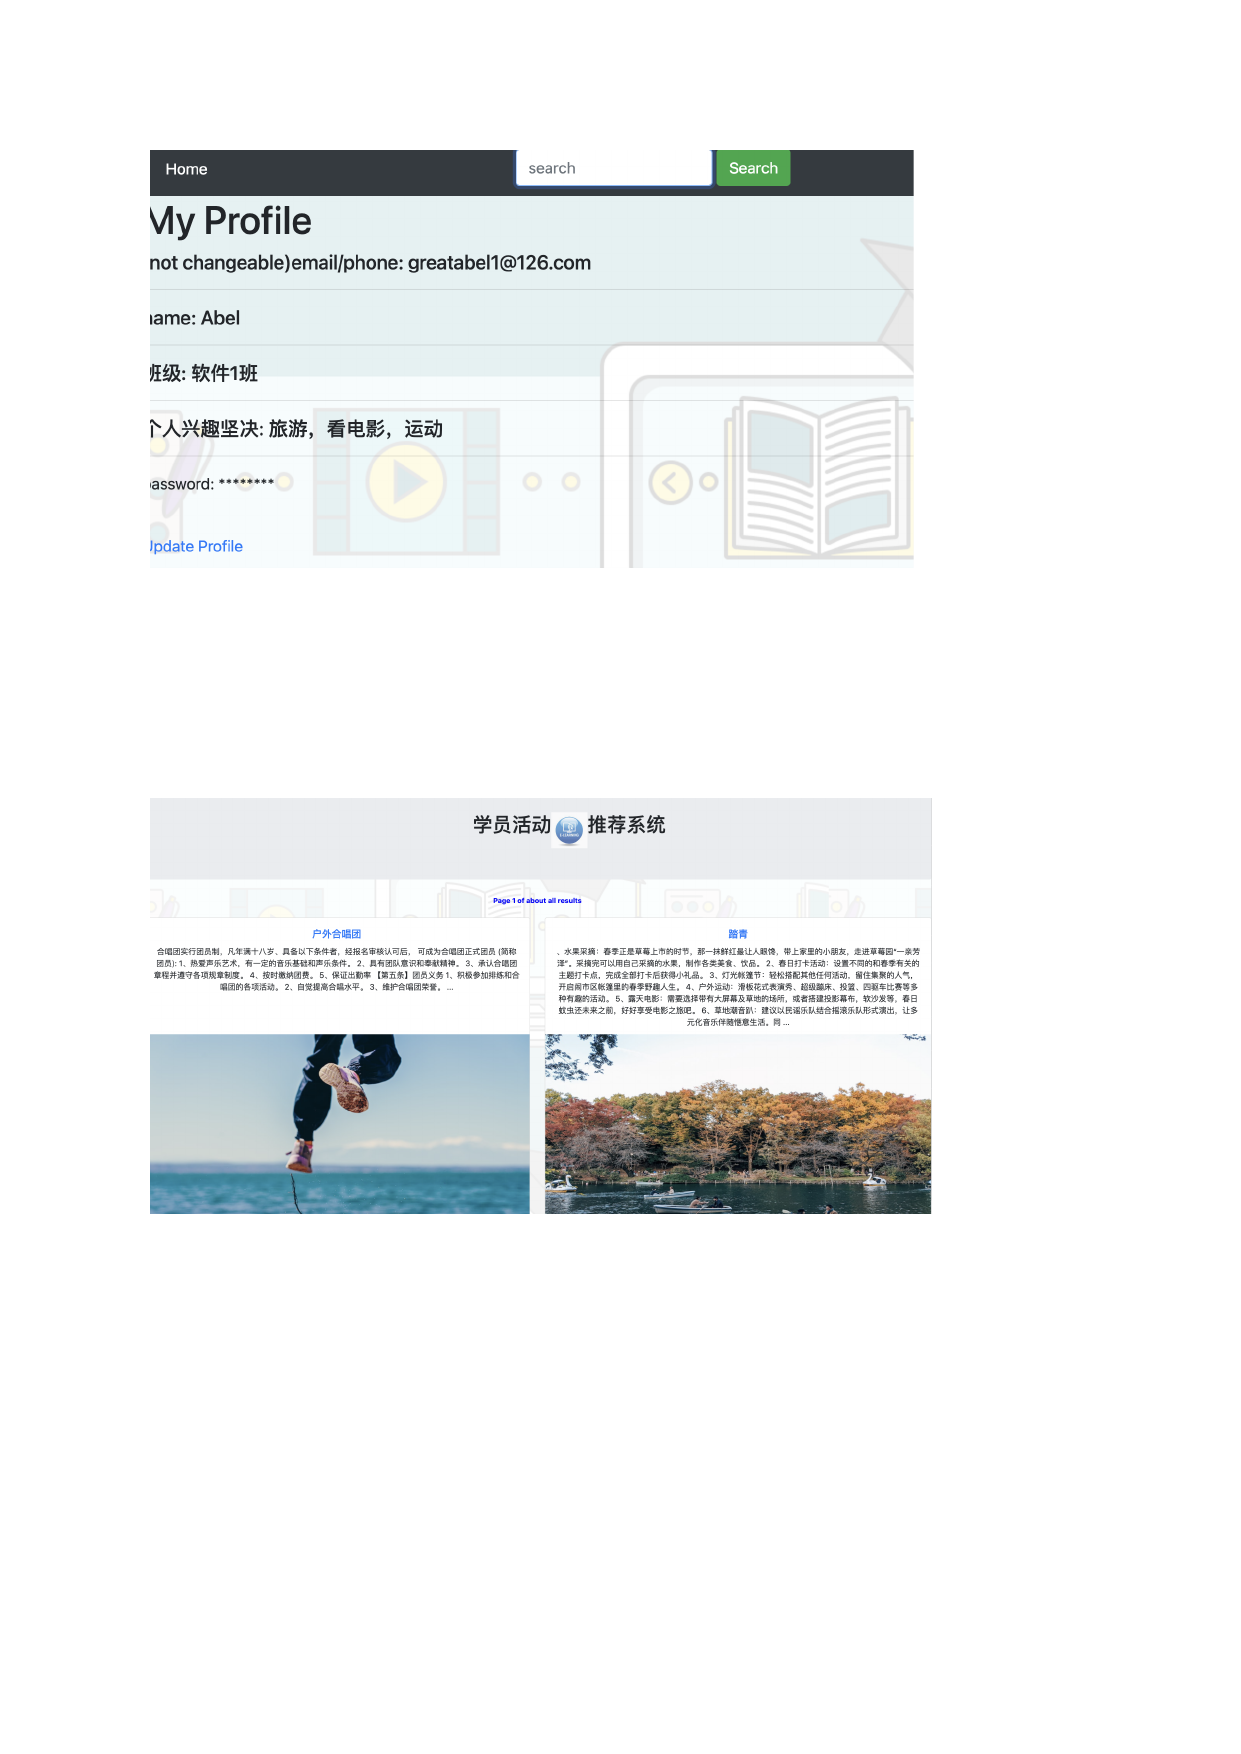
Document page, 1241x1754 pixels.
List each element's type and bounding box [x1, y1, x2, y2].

picture [150, 798, 932, 1214]
picture [150, 150, 914, 568]
